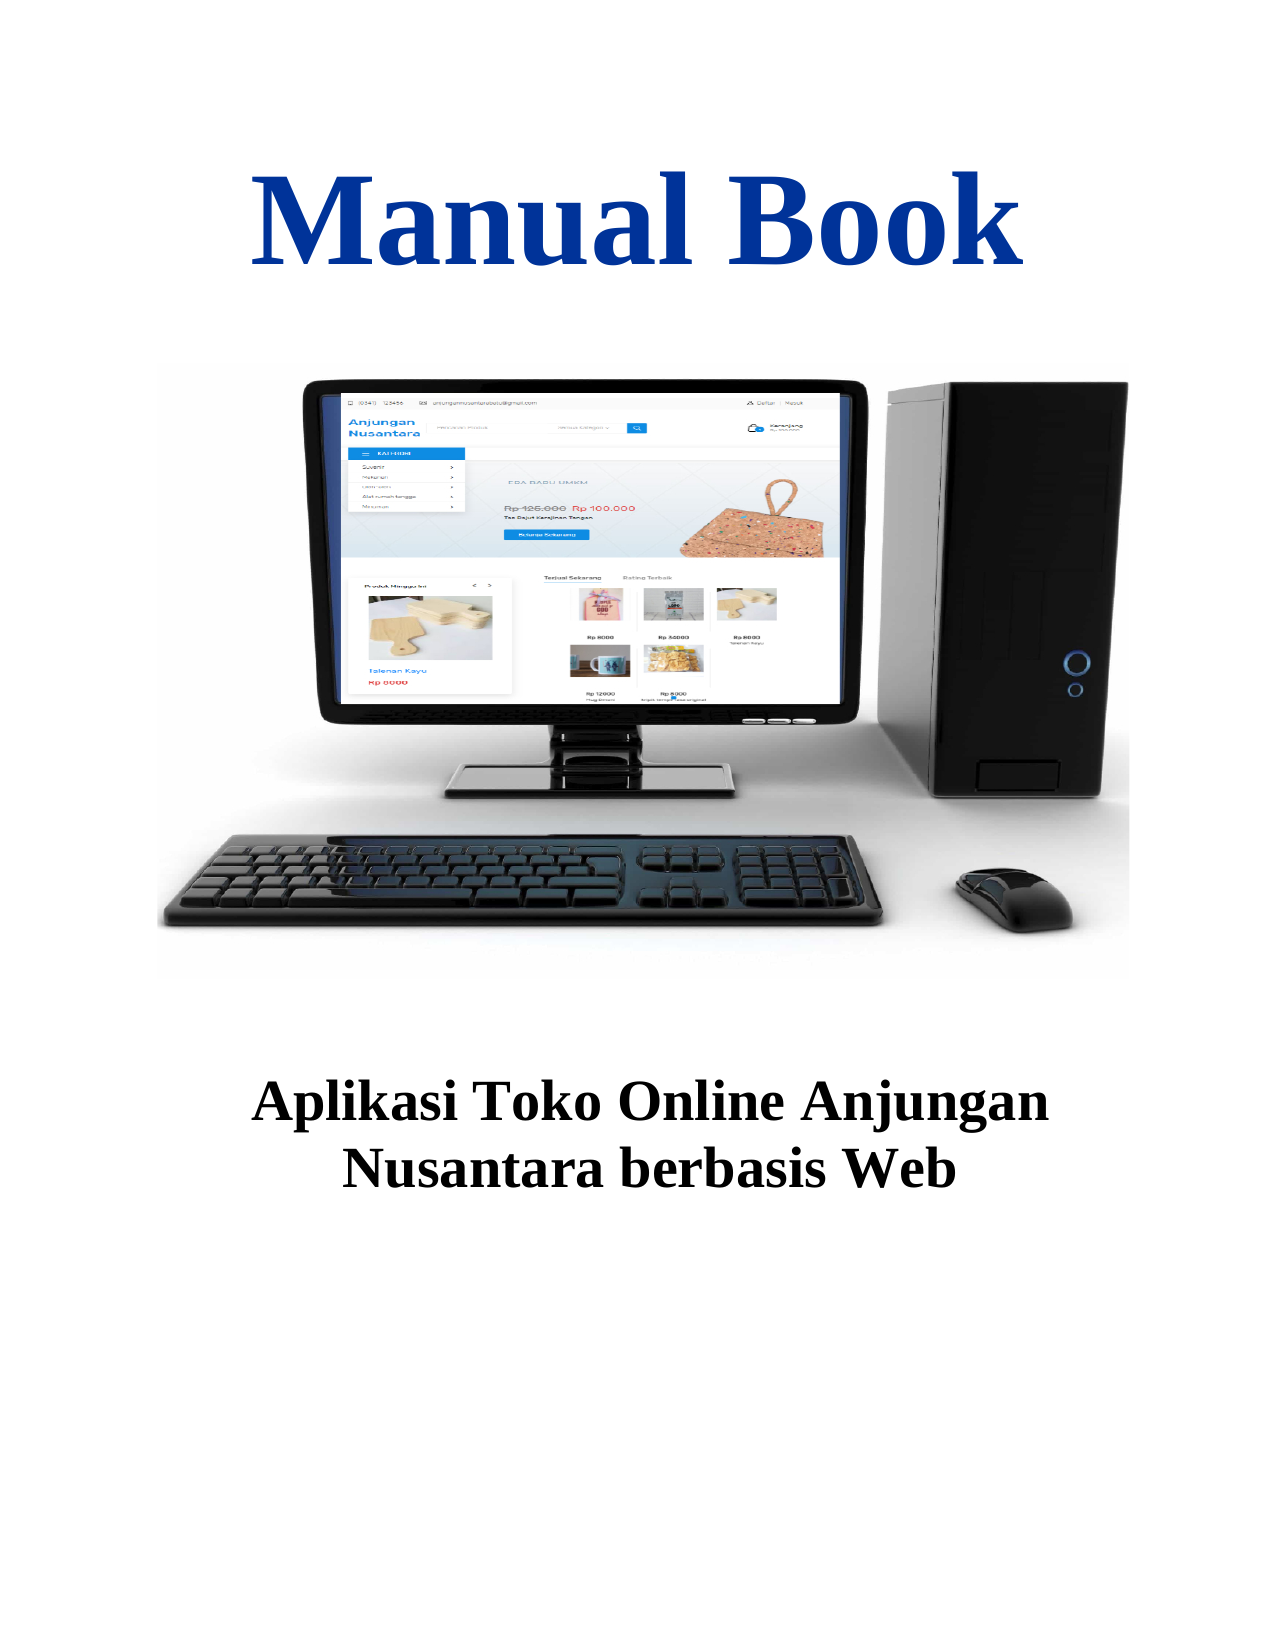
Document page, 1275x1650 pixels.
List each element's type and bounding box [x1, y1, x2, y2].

picture [157, 363, 1129, 979]
